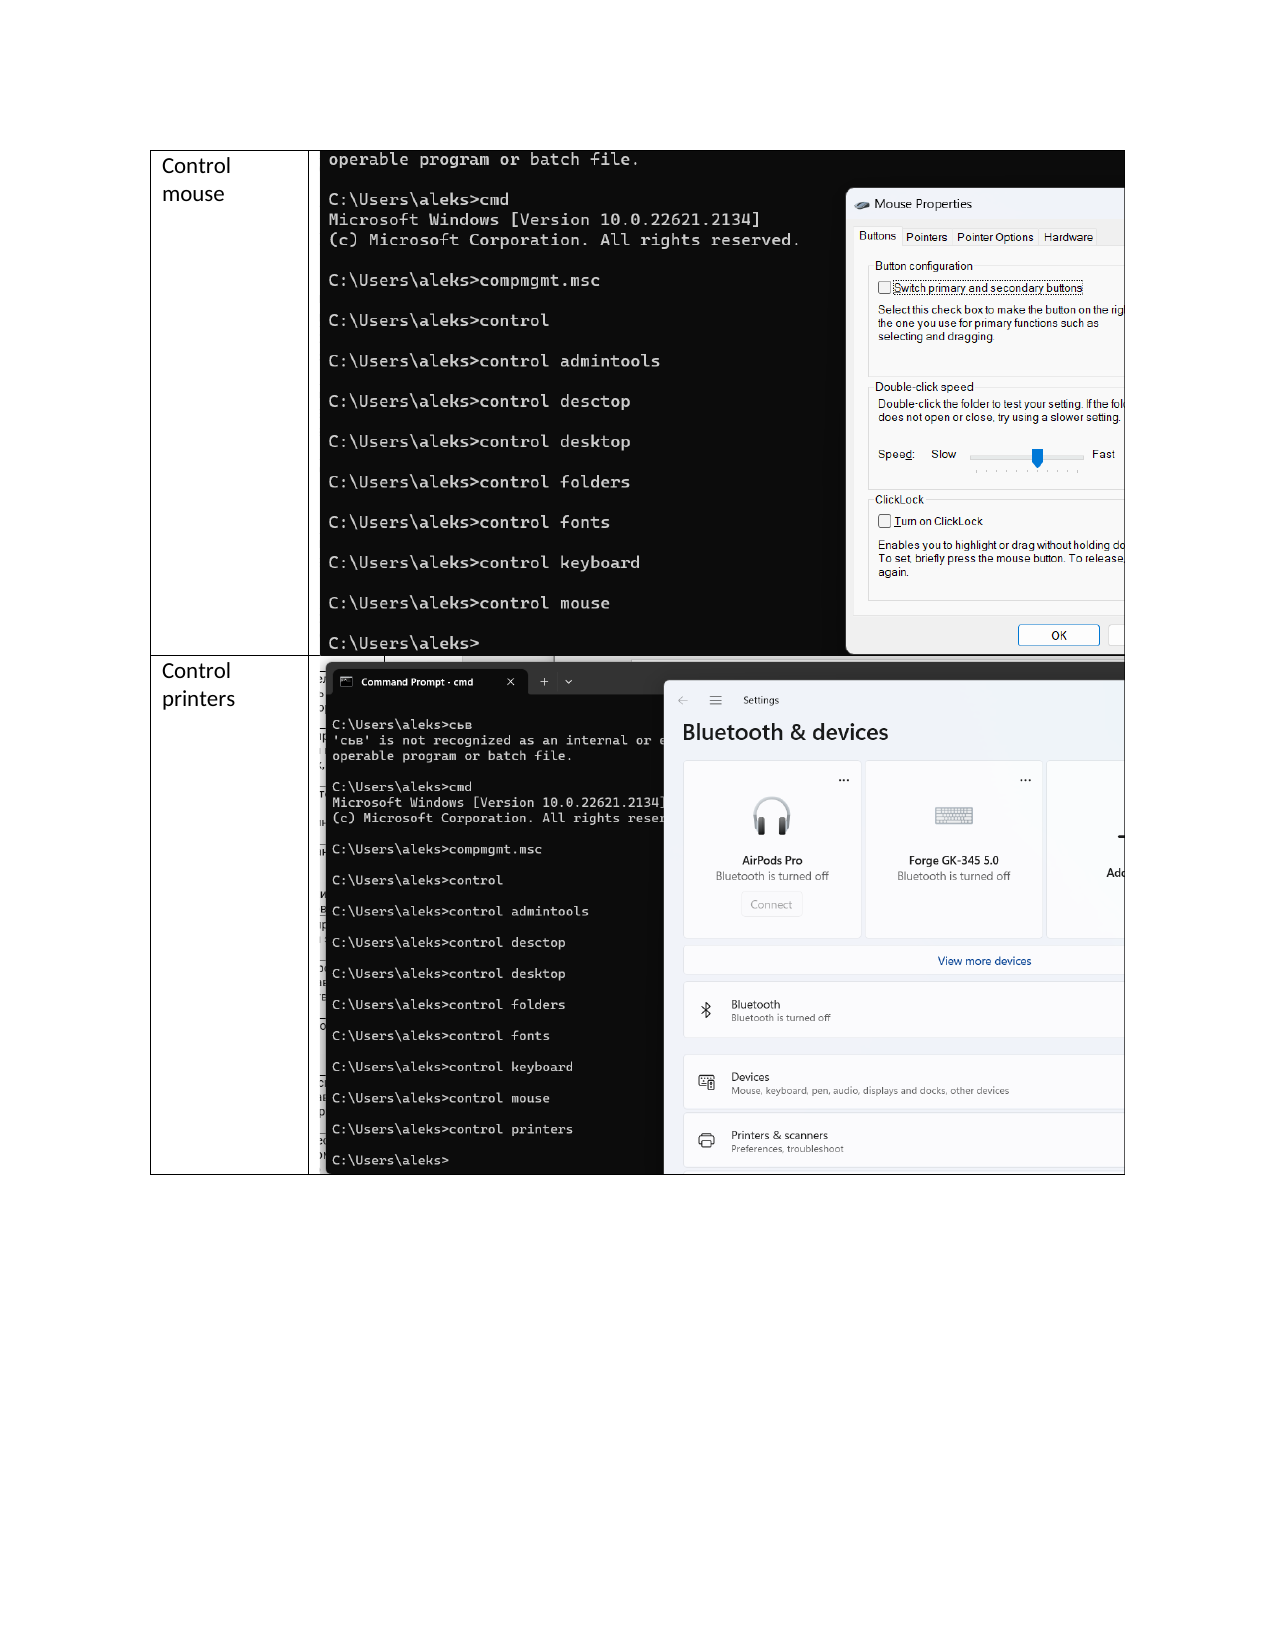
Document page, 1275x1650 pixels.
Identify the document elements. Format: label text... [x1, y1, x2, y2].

table_cell Control mouse [151, 151, 308, 655]
picture [319, 151, 1125, 1174]
table_cell [309, 151, 319, 655]
table_cell Control printers [151, 656, 308, 1174]
table_cell [309, 656, 319, 1174]
